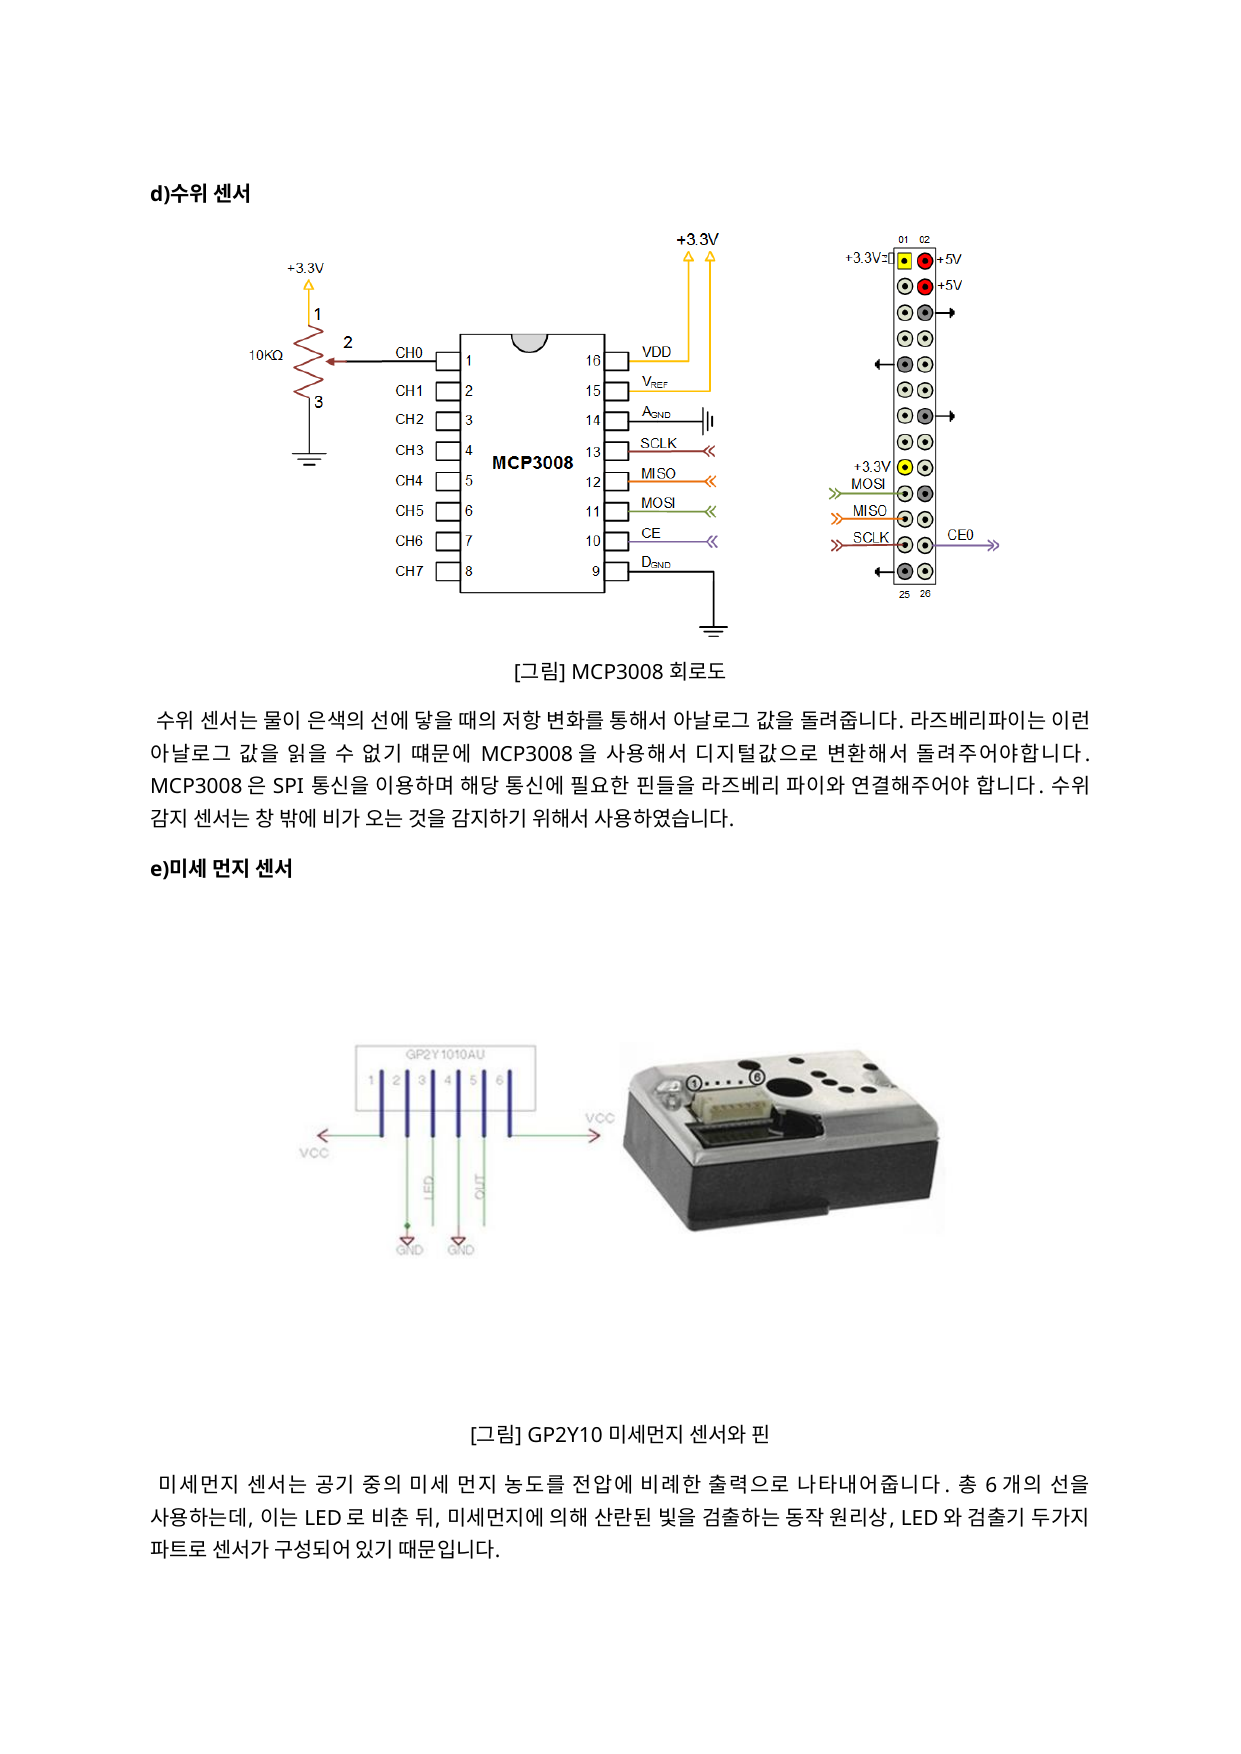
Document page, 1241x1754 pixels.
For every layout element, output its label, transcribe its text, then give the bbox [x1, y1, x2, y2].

text 수위 센서는 물이 은색의 선에 닿을 때의 저항 변화를 통해서 아날로그 값을 돌려줍니다. 라즈베리파이는 이런 아날로그 값을 읽을 수 없기 떄문에 MCP3008을 사용해서 디지털값으로 변환해서 돌려주어야합니다. MCP3008은 SPI 통신을 이용하며 해당 통신에 필요한 핀들을 라즈베리 파이와 연결해주어야 합니다. 수위 감지 센서는 창 밖에 비가 오는 것을 감지하기 위해서 사용하였습니다. [150, 704, 1090, 833]
picture [287, 901, 953, 1400]
text d)수위 센서 [150, 177, 1090, 207]
text e)미세 먼지 센서 [150, 852, 1090, 882]
picture [240, 226, 1000, 637]
text [그림] MCP3008 회로도 [150, 655, 1090, 685]
text 미세먼지 센서는 공기 중의 미세 먼지 농도를 전압에 비례한 출력으로 나타내어줍니다. 총 6개의 선을 사용하는데, 이는 LED로 비춘 뒤, 미세먼지에 의해 산란된 빛을 검출하는 동작 원리상, LED와 검출기 두가지 파트로 센서가 구성되어 있기 때문입니다. [150, 1468, 1090, 1564]
text [그림] GP2Y10 미세먼지 센서와 핀 [150, 1419, 1090, 1449]
